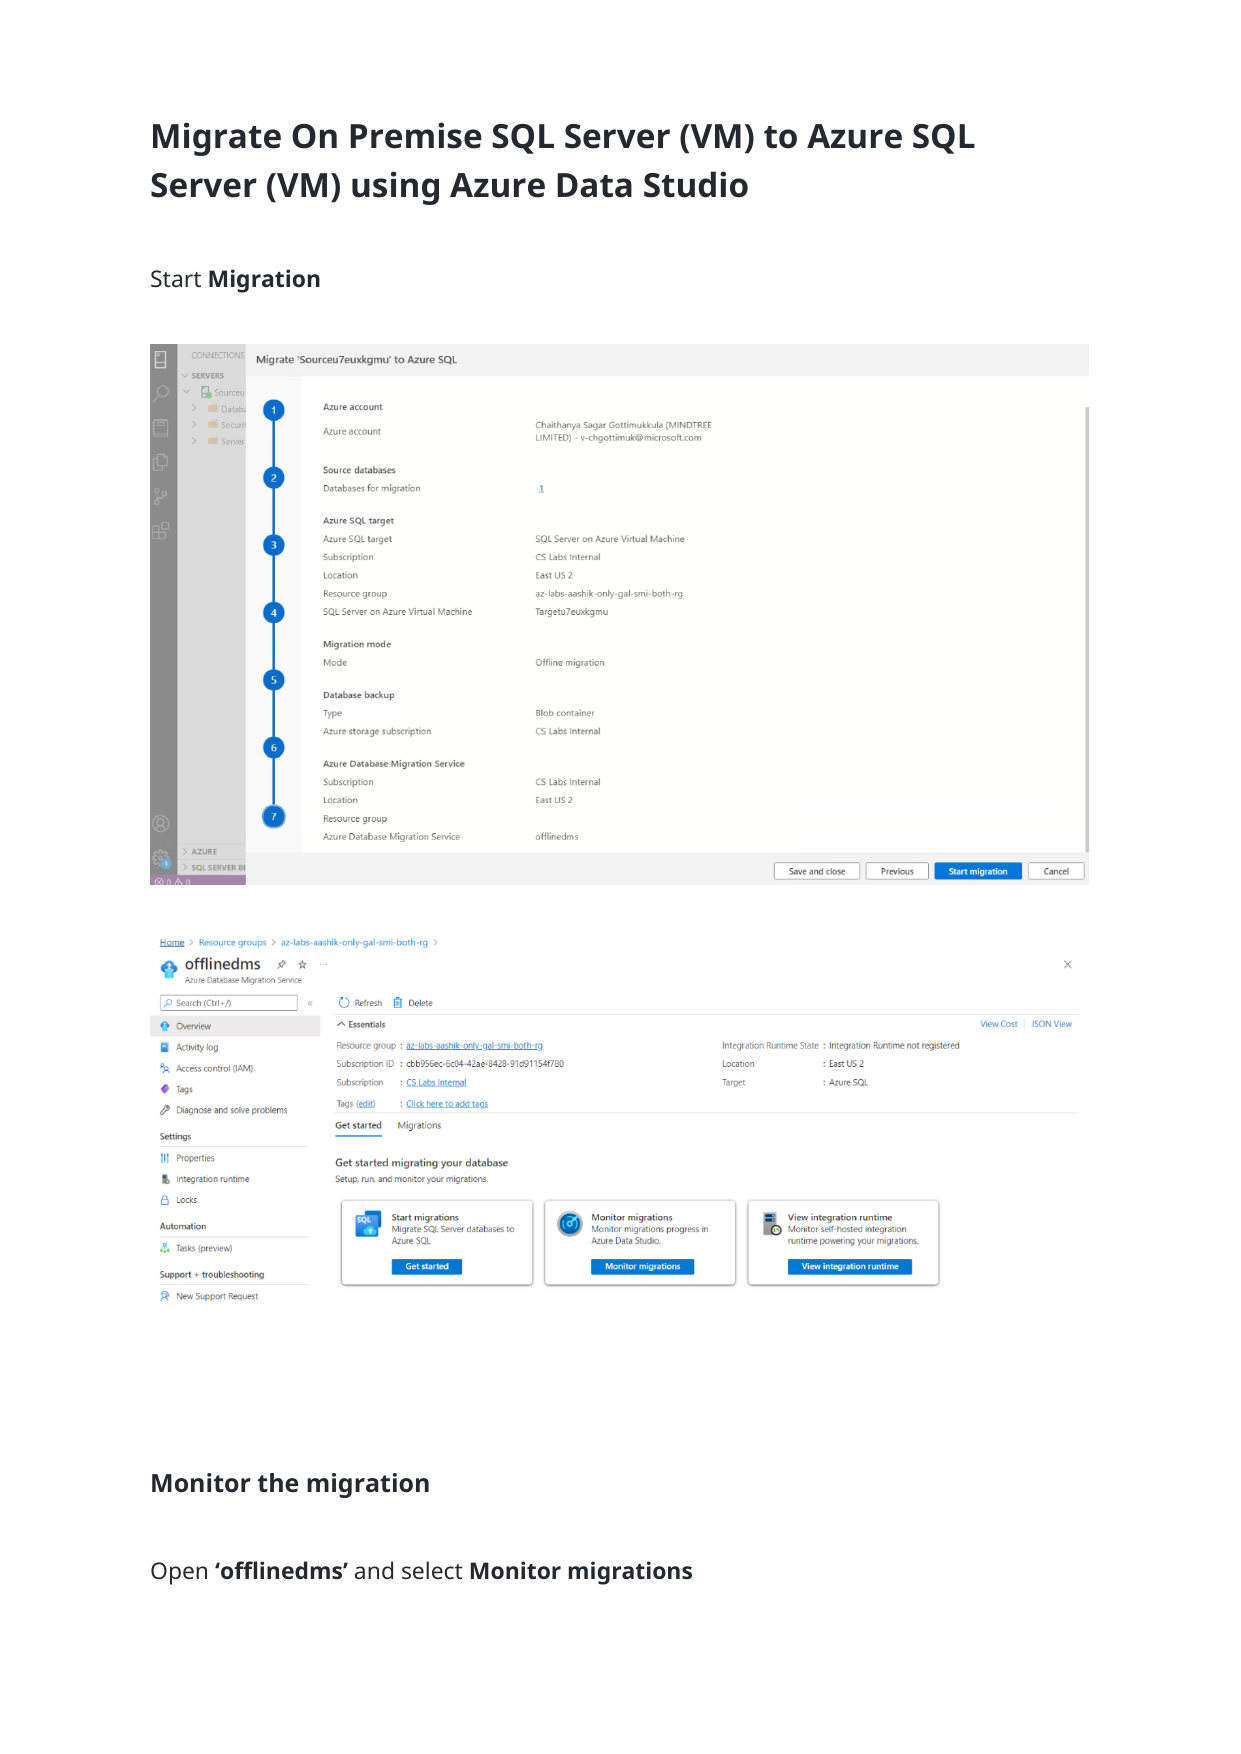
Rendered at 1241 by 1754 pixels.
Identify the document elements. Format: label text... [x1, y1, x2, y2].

picture [150, 344, 1089, 885]
text Open ‘offlinedms’ and select Monitor migrations [150, 1555, 1090, 1586]
picture [150, 933, 1089, 1434]
text Start Migration [150, 263, 1090, 295]
text Monitor the migration [150, 1453, 1090, 1504]
